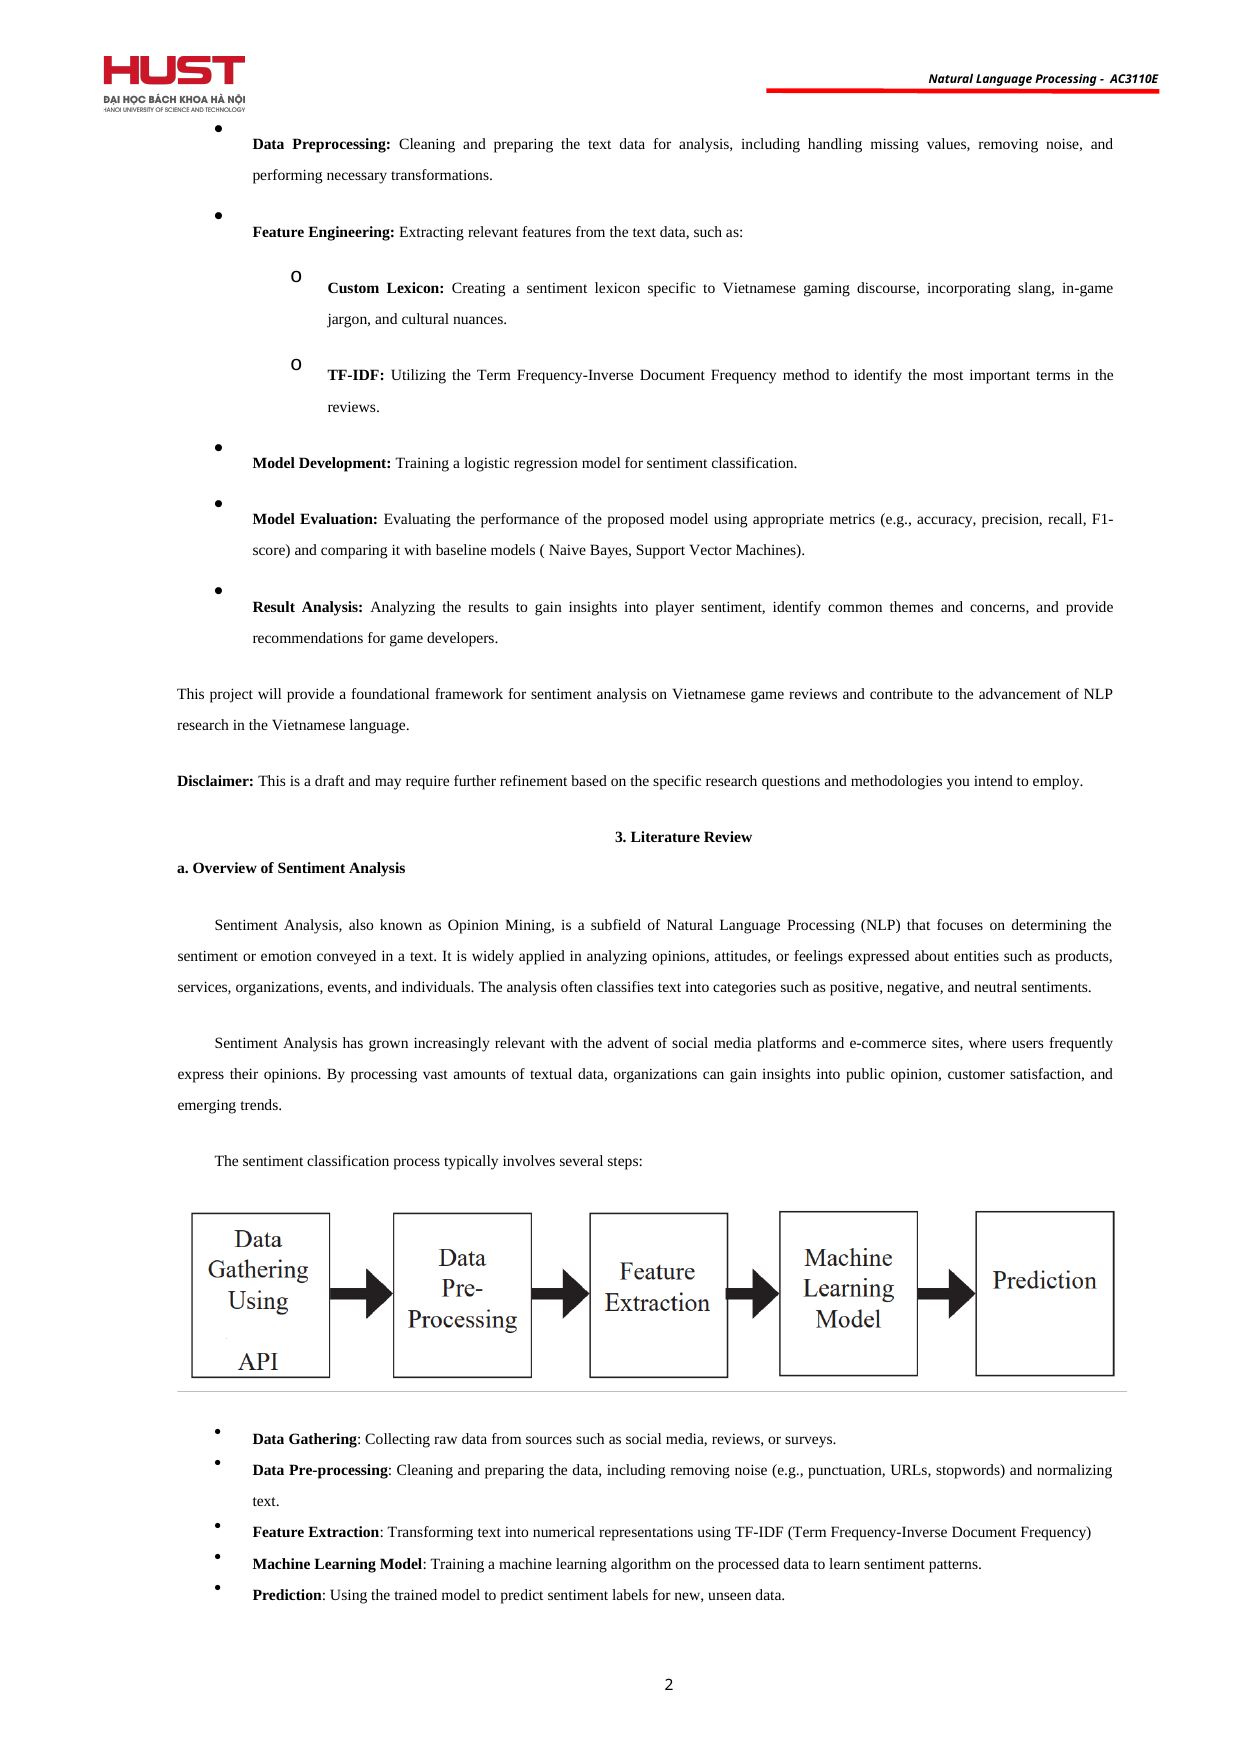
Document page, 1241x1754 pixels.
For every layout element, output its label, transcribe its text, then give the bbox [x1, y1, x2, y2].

list Data Preprocessing: Cleaning and preparing the text data for analysis, including handling missing values, removing noise, and performing necessary transformations. [215, 122, 1114, 184]
text a. Overview of Sentiment Analysis [177, 846, 1114, 877]
text Disclaimer: This is a draft and may require further refinement based on the specific research questions and methodologies you intend to employ. [177, 759, 1114, 790]
text Sentiment Analysis, also known as Opinion Mining, is a subfield of Natural Language Processing (NLP) that focuses on determining the sentiment or emotion conveyed in a text. It is widely applied in analyzing opinions, attitudes, or feelings expressed about entities such as products, services, organizations, events, and individuals. The analysis often classifies text into categories such as positive, negative, and neutral sentiments. [177, 902, 1114, 996]
list Feature Extraction: Transforming text into numerical representations using TF-IDF (Term Frequency-Inverse Document Frequency) [215, 1510, 1114, 1541]
text The sentiment classification process typically involves several steps: [177, 1139, 1114, 1170]
list Data Gathering: Collecting raw data from sources such as social media, reviews, or surveys. [215, 1416, 1114, 1448]
list Result Analysis: Analyzing the results to gain insights into player sentiment, identify common themes and concerns, and provide recommendations for game developers. [215, 584, 1114, 646]
list Model Development: Training a logistic regression model for sentiment classification. [215, 441, 1114, 472]
list Data Pre-processing: Cleaning and preparing the data, including removing noise (e.g., punctuation, URLs, stopwords) and normalizing text. [215, 1448, 1114, 1510]
subtitle 3. Literature Review [177, 815, 1190, 846]
list Machine Learning Model: Training a machine learning algorithm on the processed data to learn sentiment patterns. [215, 1541, 1114, 1573]
text Sentiment Analysis has grown increasingly relevant with the advent of social media platforms and e-commerce sites, where users frequently express their opinions. By processing vast amounts of textual data, organizations can gain insights into public opinion, customer satisfaction, and emerging trends. [177, 1021, 1114, 1114]
list Feature Engineering: Extracting relevant features from the text data, such as: [215, 209, 1114, 240]
list TF-IDF: Utilizing the Term Frequency-Inverse Document Frequency method to identify the most important terms in the reviews. [290, 353, 1114, 416]
picture [103, 56, 245, 112]
list Custom Lexicon: Creating a sentiment lexicon specific to Vietnamese gaming discourse, incorporating slang, in-game jargon, and cultural nuances. [290, 265, 1114, 328]
text This project will provide a foundational framework for sentiment analysis on Vietnamese game reviews and contribute to the advancement of NLP research in the Vietnamese language. [177, 671, 1114, 734]
list Model Evaluation: Evaluating the performance of the proposed model using appropriate metrics (e.g., accuracy, precision, recall, F1-score) and comparing it with baseline models ( Naive Bayes, Support Vector Machines). [215, 497, 1114, 559]
picture [177, 1195, 1128, 1392]
list Prediction: Using the trained model to predict sentiment labels for new, unseen data. [215, 1573, 1114, 1604]
